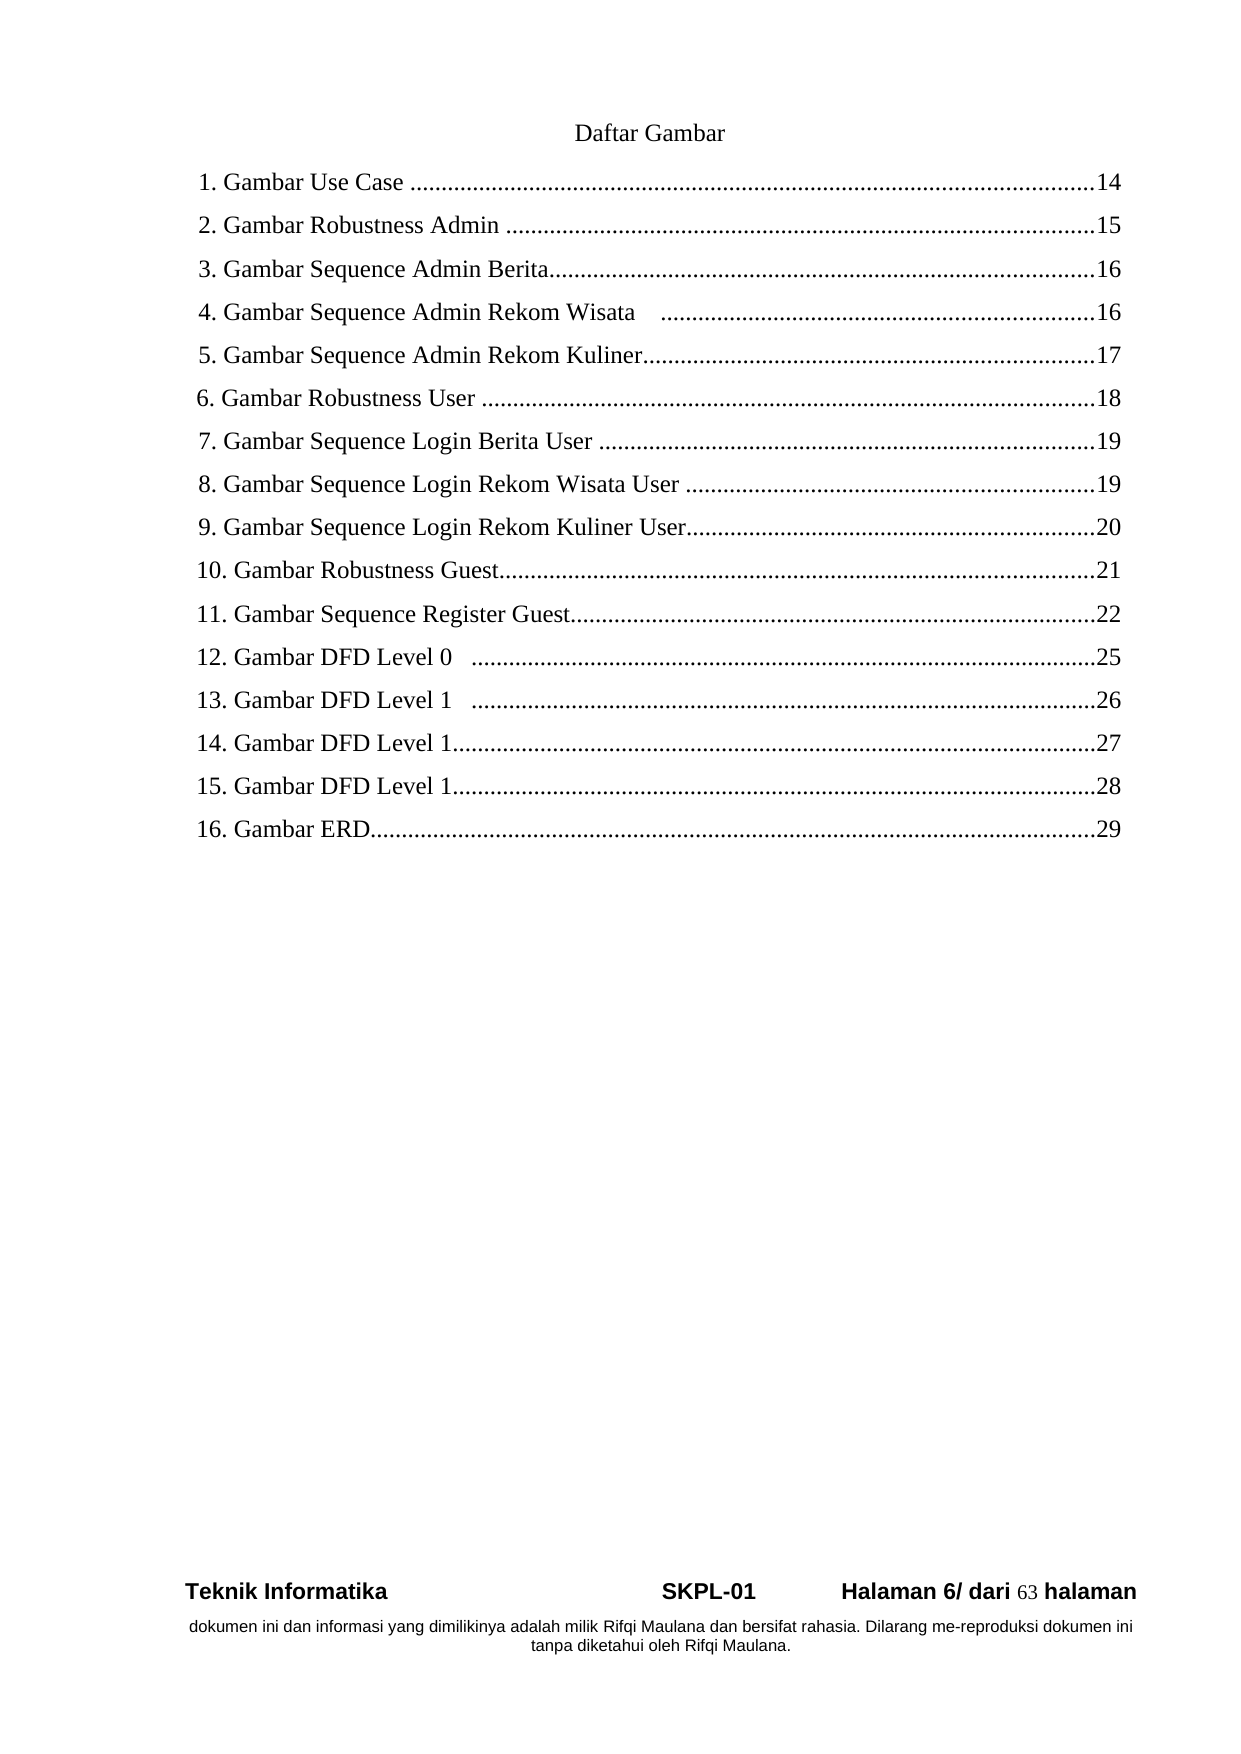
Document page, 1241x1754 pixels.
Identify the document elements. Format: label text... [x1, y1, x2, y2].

text 14. Gambar DFD Level 1 27 [177, 728, 1122, 757]
title Daftar Gambar [177, 118, 1122, 147]
text 11. Gambar Sequence Register Guest 22 [177, 599, 1122, 627]
text 13. Gambar DFD Level 1 26 [177, 685, 1122, 714]
text 10. Gambar Robustness Guest 21 [177, 556, 1122, 584]
text 1. Gambar Use Case 14 [198, 167, 1122, 196]
text 3. Gambar Sequence Admin Berita 16 [198, 254, 1122, 282]
text 5. Gambar Sequence Admin Rekom Kuliner 17 [198, 340, 1122, 369]
text 15. Gambar DFD Level 1 28 [177, 771, 1122, 800]
text 2. Gambar Robustness Admin 15 [198, 211, 1122, 239]
text 12. Gambar DFD Level 0 25 [177, 642, 1122, 671]
text 16. Gambar ERD 29 [177, 814, 1122, 843]
text 4. Gambar Sequence Admin Rekom Wisata 16 [198, 297, 1122, 326]
text 9. Gambar Sequence Login Rekom Kuliner User 20 [198, 512, 1122, 541]
text 6. Gambar Robustness User 18 [177, 383, 1122, 412]
text 7. Gambar Sequence Login Berita User 19 [198, 426, 1122, 455]
text 8. Gambar Sequence Login Rekom Wisata User 19 [198, 469, 1122, 498]
